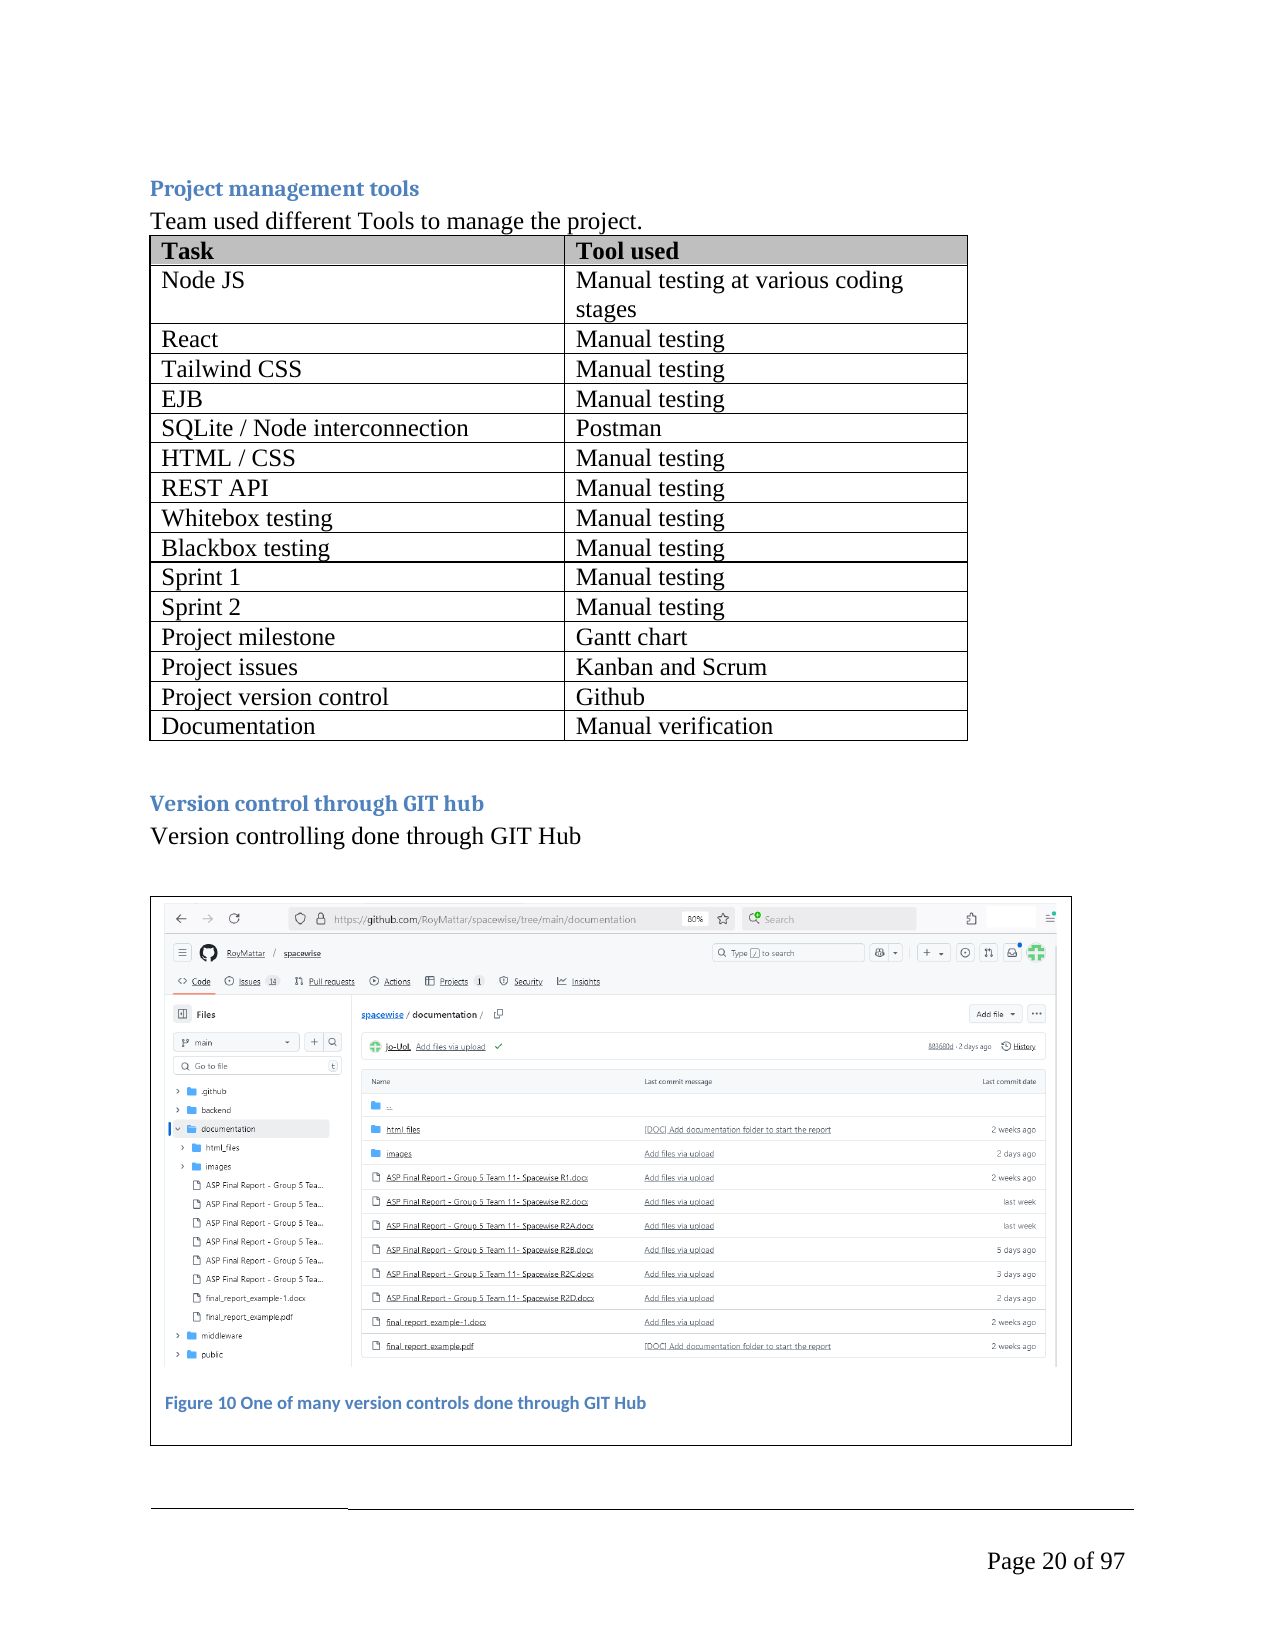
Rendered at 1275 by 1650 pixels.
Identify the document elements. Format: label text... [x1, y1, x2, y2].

table_cell Manual testing [565, 384, 967, 412]
table_cell Project version control [151, 682, 564, 710]
table_cell Manual testing at various coding stages [565, 266, 967, 323]
table_cell Gantt chart [565, 622, 967, 651]
subtitle Project management tools [150, 176, 1125, 202]
table_cell Manual testing [565, 354, 967, 383]
table_cell Manual testing [565, 533, 967, 561]
table_cell Manual testing [565, 443, 967, 472]
table_cell Documentation [151, 711, 564, 740]
table_cell Whitebox testing [151, 503, 564, 532]
table_cell Manual testing [565, 324, 967, 353]
picture [164, 903, 1057, 1367]
table_header Tool used [565, 236, 967, 264]
text Team used different Tools to manage the project. [150, 206, 1125, 235]
table_cell React [151, 324, 564, 353]
table_cell Blackbox testing [151, 533, 564, 561]
table_cell SQLite / Node interconnection [151, 414, 564, 442]
table_cell Manual testing [565, 503, 967, 532]
table_cell Sprint 1 [151, 563, 564, 591]
table_cell HTML / CSS [151, 443, 564, 472]
table_cell Manual testing [565, 563, 967, 591]
table_header Task [151, 236, 564, 264]
table_cell Sprint 2 [151, 592, 564, 621]
table_cell EJB [151, 384, 564, 412]
text Version controlling done through GIT Hub [150, 821, 1125, 850]
subtitle Version control through GIT hub [150, 791, 1125, 817]
table_cell Postman [565, 414, 967, 442]
table_cell Manual verification [565, 711, 967, 740]
table_cell Project issues [151, 652, 564, 681]
table_cell Manual testing [565, 592, 967, 621]
table_cell Github [565, 682, 967, 710]
table_cell Kanban and Scrum [565, 652, 967, 681]
table_cell REST API [151, 473, 564, 502]
table_cell Manual testing [565, 473, 967, 502]
table_cell Tailwind CSS [151, 354, 564, 383]
table_cell Project milestone [151, 622, 564, 651]
table_cell Node JS [151, 266, 564, 323]
